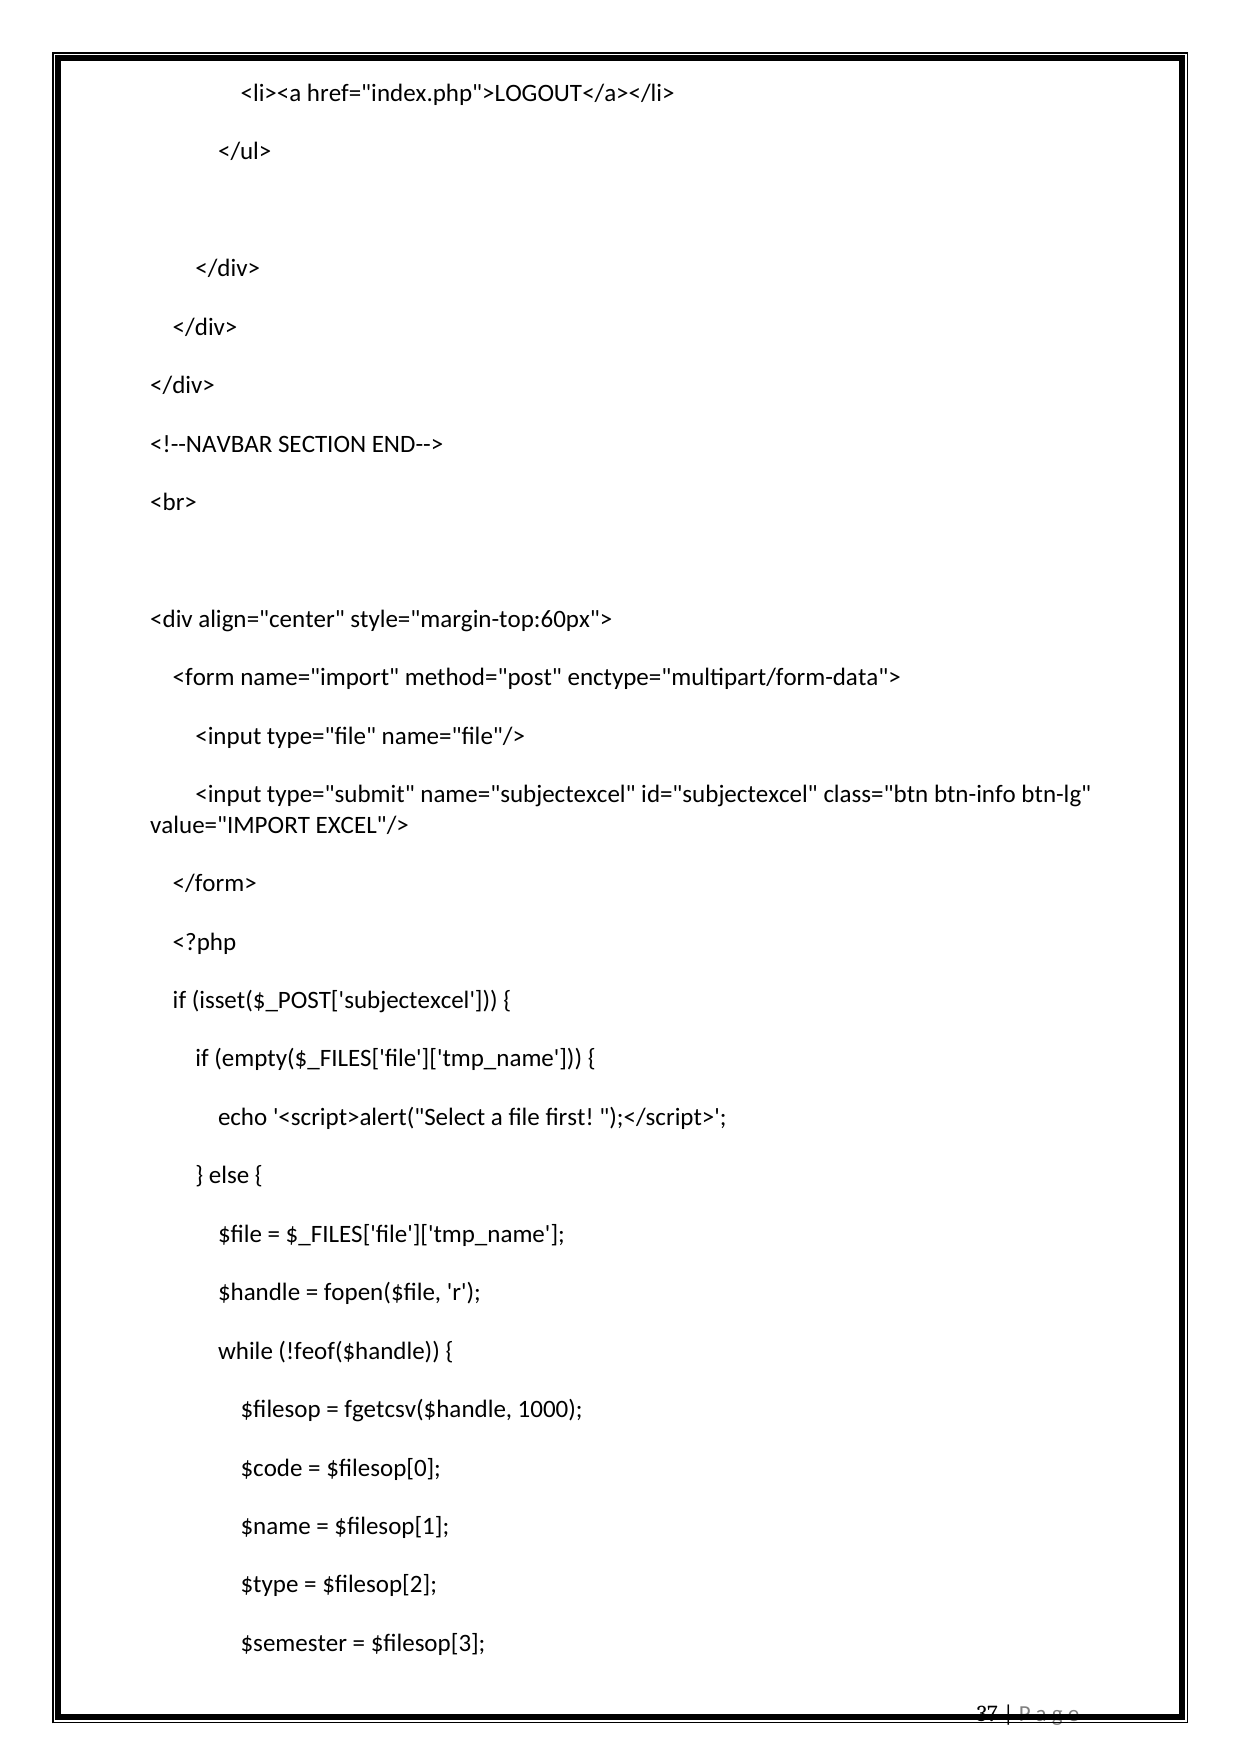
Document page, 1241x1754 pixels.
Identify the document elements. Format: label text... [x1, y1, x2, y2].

text <input type="submit" name="subjectexcel" id="subjectexcel" class="btn btn-info btn-lg" value="IMPORT EXCEL"/> [150, 778, 1132, 839]
text <form name="import" method="post" enctype="multipart/form-data"> [150, 661, 1132, 692]
text </div> [150, 311, 1132, 341]
text </div> [150, 252, 1132, 283]
text while (!feof($handle)) { [150, 1335, 1132, 1365]
text $type = $filesop[2]; [150, 1568, 1132, 1599]
text } else { [150, 1159, 1132, 1190]
text $file = $_FILES['file']['tmp_name']; [150, 1218, 1132, 1248]
text echo '<script>alert("Select a file first! ");</script>'; [150, 1101, 1132, 1132]
text </form> [150, 867, 1132, 898]
text </ul> [150, 136, 1132, 166]
text $name = $filesop[1]; [150, 1510, 1132, 1541]
text $code = $filesop[0]; [150, 1452, 1132, 1482]
text <!--NAVBAR SECTION END--> [150, 428, 1132, 458]
text <li><a href="index.php">LOGOUT</a></li> [150, 77, 1132, 108]
text <div align="center" style="margin-top:60px"> [150, 603, 1132, 633]
text $filesop = fgetcsv($handle, 1000); [150, 1393, 1132, 1424]
text if (isset($_POST['subjectexcel'])) { [150, 984, 1132, 1015]
text <input type="file" name="file"/> [150, 720, 1132, 750]
text <br> [150, 486, 1132, 517]
text if (empty($_FILES['file']['tmp_name'])) { [150, 1043, 1132, 1073]
text $handle = fopen($file, 'r'); [150, 1276, 1132, 1307]
text $semester = $filesop[3]; [150, 1627, 1132, 1657]
text </div> [150, 369, 1132, 400]
text <?php [150, 926, 1132, 956]
